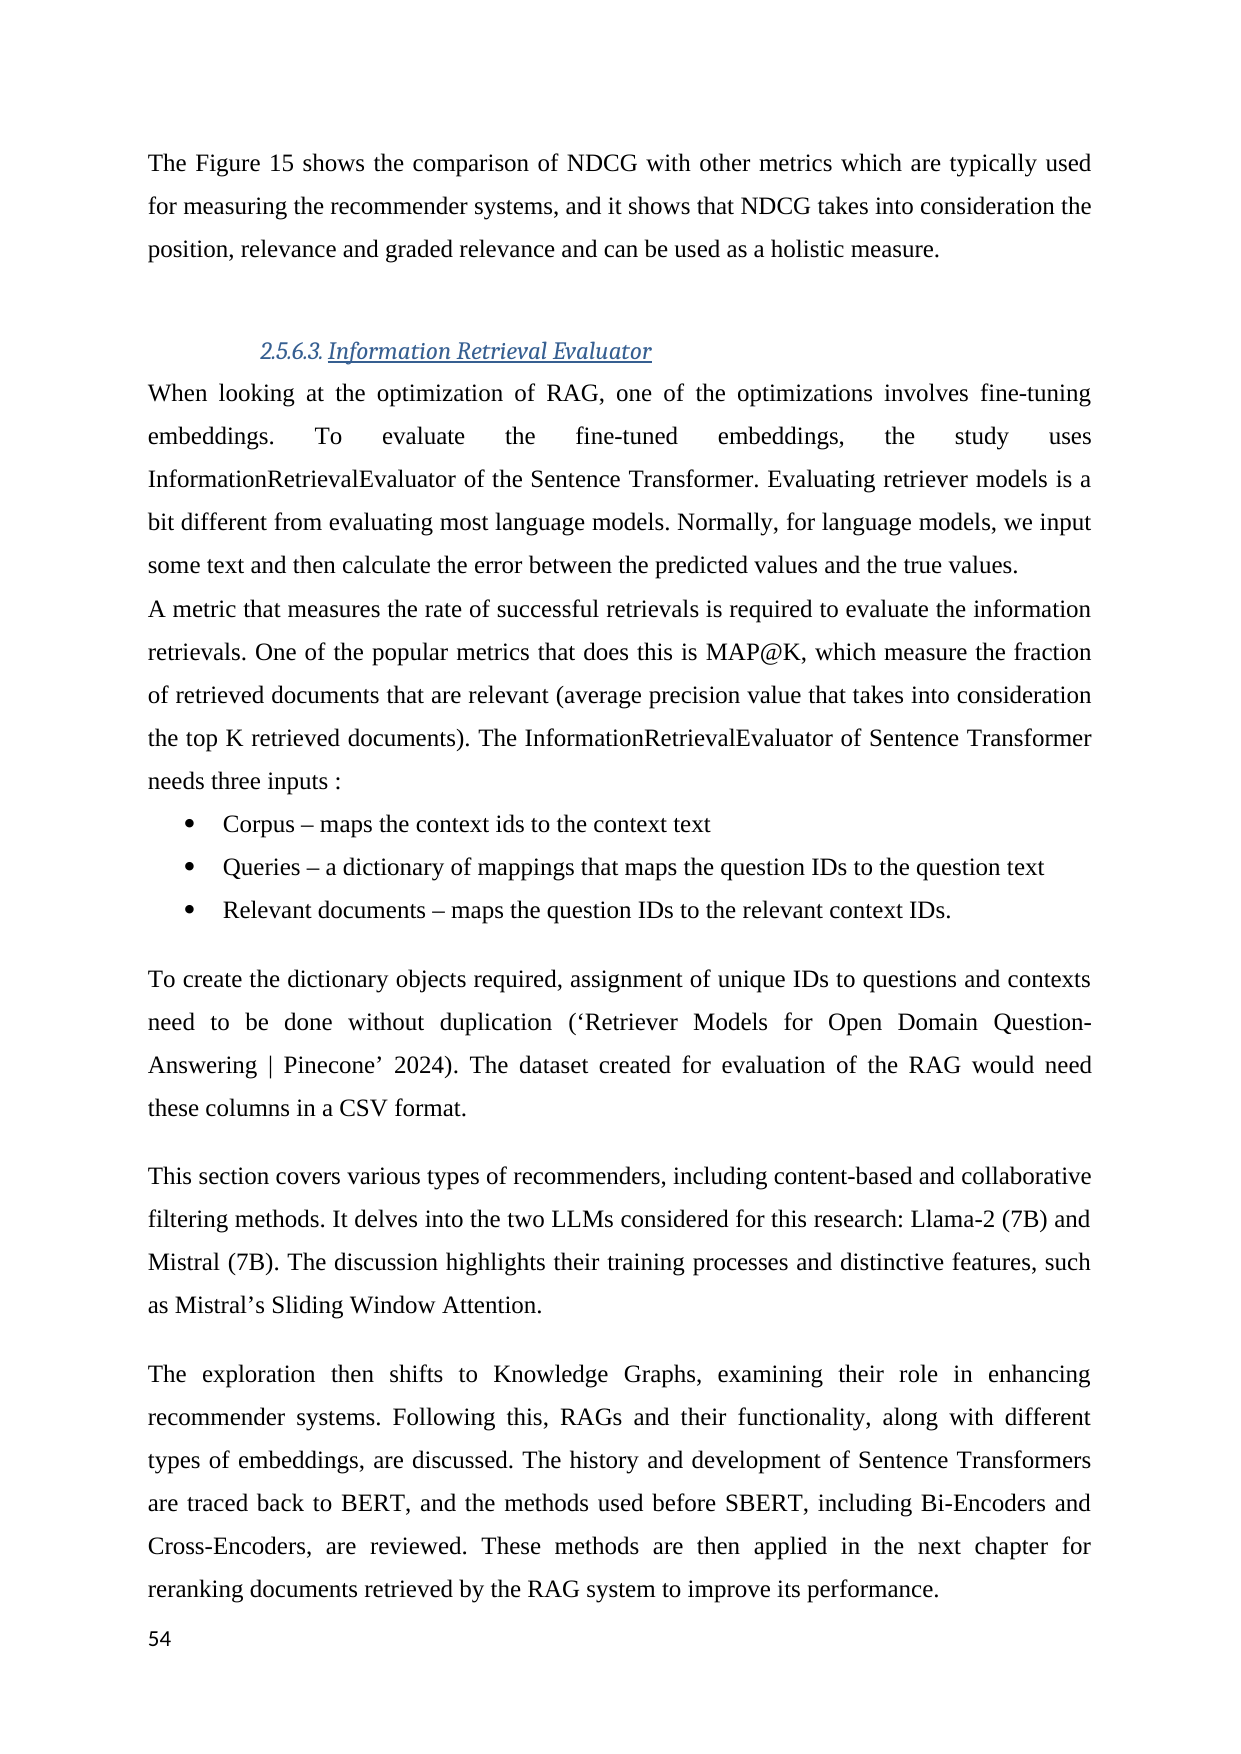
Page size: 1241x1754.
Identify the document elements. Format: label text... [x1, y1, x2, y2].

list Queries – a dictionary of mappings that maps the question IDs to the question text [185, 852, 1092, 881]
list Relevant documents – maps the question IDs to the relevant context IDs. [185, 896, 1092, 924]
text The exploration then shifts to Knowledge Graphs, examining their role in enhancing recommender systems. Following this, RAGs and their functionality, along with different types of embeddings, are discussed. The history and development of Sentence Transformers are traced back to BERT, and the methods used before SBERT, including Bi-Encoders and Cross-Encoders, are reviewed. These methods are then applied in the next chapter for reranking documents retrieved by the RAG system to improve its performance. [148, 1359, 1092, 1603]
text This section covers various types of recommenders, including content-based and collaborative filtering methods. It delves into the two LLMs considered for this research: Llama-2 (7B) and Mistral (7B). The discussion highlights their training processes and distinctive features, such as Mistral’s Sliding Window Attention. [148, 1161, 1092, 1319]
text A metric that measures the rate of successful retrievals is required to evaluate the information retrievals. One of the popular metrics that does this is MAP@K, which measure the fraction of retrieved documents that are relevant (average precision value that takes into consideration the top K retrieved documents). The InformationRetrievalEvaluator of Sentence Transformer needs three inputs : [148, 594, 1092, 795]
text The Figure 15 shows the comparison of NDCG with other metrics which are typically used for measuring the recommender systems, and it shows that NDCG takes into consideration the position, relevance and graded relevance and can be used as a holistic measure. [148, 148, 1092, 263]
subtitle Information Retrieval Evaluator [260, 337, 1092, 366]
list Corpus – maps the context ids to the context text [185, 809, 1092, 838]
text To create the dictionary objects required, assignment of unique IDs to questions and contexts need to be done without duplication (‘Retriever Models for Open Domain Question-Answering | Pinecone’ 2024). The dataset created for evaluation of the RAG would need these columns in a CSV format. [148, 964, 1092, 1122]
text When looking at the optimization of RAG, one of the optimizations involves fine-tuning embeddings. To evaluate the fine-tuned embeddings, the study uses InformationRetrievalEvaluator of the Sentence Transformer. Evaluating retriever models is a bit different from evaluating most language models. Normally, for language models, we input some text and then calculate the error between the predicted values and the true values. [148, 378, 1092, 579]
